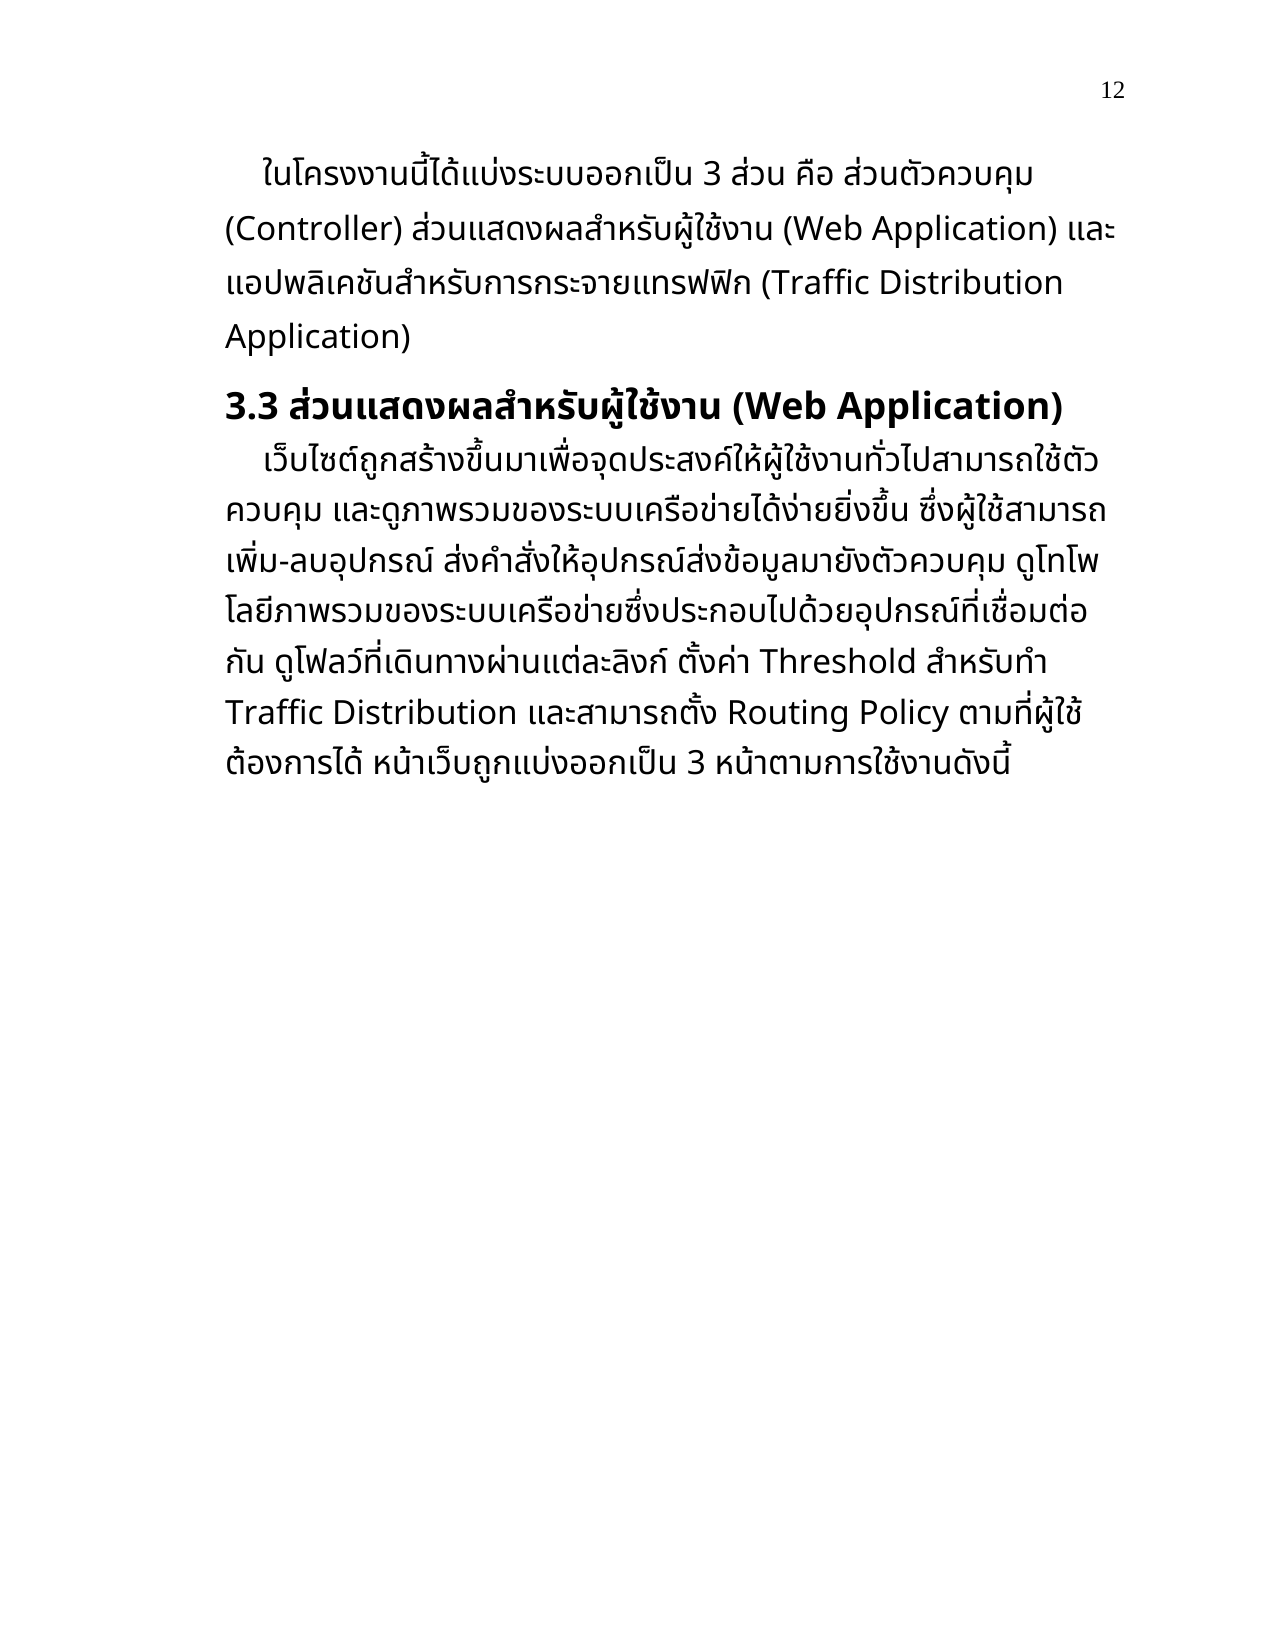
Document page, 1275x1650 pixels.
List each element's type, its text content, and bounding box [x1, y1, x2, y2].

text ในโครงงานนี้ได้แบ่งระบบออกเป็น 3 ส่วน คือ ส่วนตัวควบคุม (Controller) ส่วนแสดงผลสำหรับผู้ใช้งาน (Web Application) และแอปพลิเคชันสำหรับการกระจายแทรฟฟิก (Traffic Distribution Application) [225, 150, 1125, 359]
subtitle 3.3 ส่วนแสดงผลสำหรับผู้ใช้งาน (Web Application) [225, 379, 1125, 436]
text เว็บไซต์ถูกสร้างขึ้นมาเพื่อจุดประสงค์ให้ผู้ใช้งานทั่วไปสามารถใช้ตัวควบคุม และดูภาพรวมของระบบเครือข่ายได้ง่ายยิ่งขึ้น ซึ่งผู้ใช้สามารถเพิ่ม-ลบอุปกรณ์ ส่งคำสั่งให้อุปกรณ์ส่งข้อมูลมายังตัวควบคุม ดูโทโพโลยีภาพรวมของระบบเครือข่ายซึ่งประกอบไปด้วยอุปกรณ์ที่เชื่อมต่อกัน ดูโฟลว์ที่เดินทางผ่านแต่ละลิงก์ ตั้งค่า Threshold สำหรับทำ Traffic Distribution และสามารถตั้ง Routing Policy ตามที่ผู้ใช้ต้องการได้ หน้าเว็บถูกแบ่งออกเป็น 3 หน้าตามการใช้งานดังนี้ [225, 436, 1125, 790]
